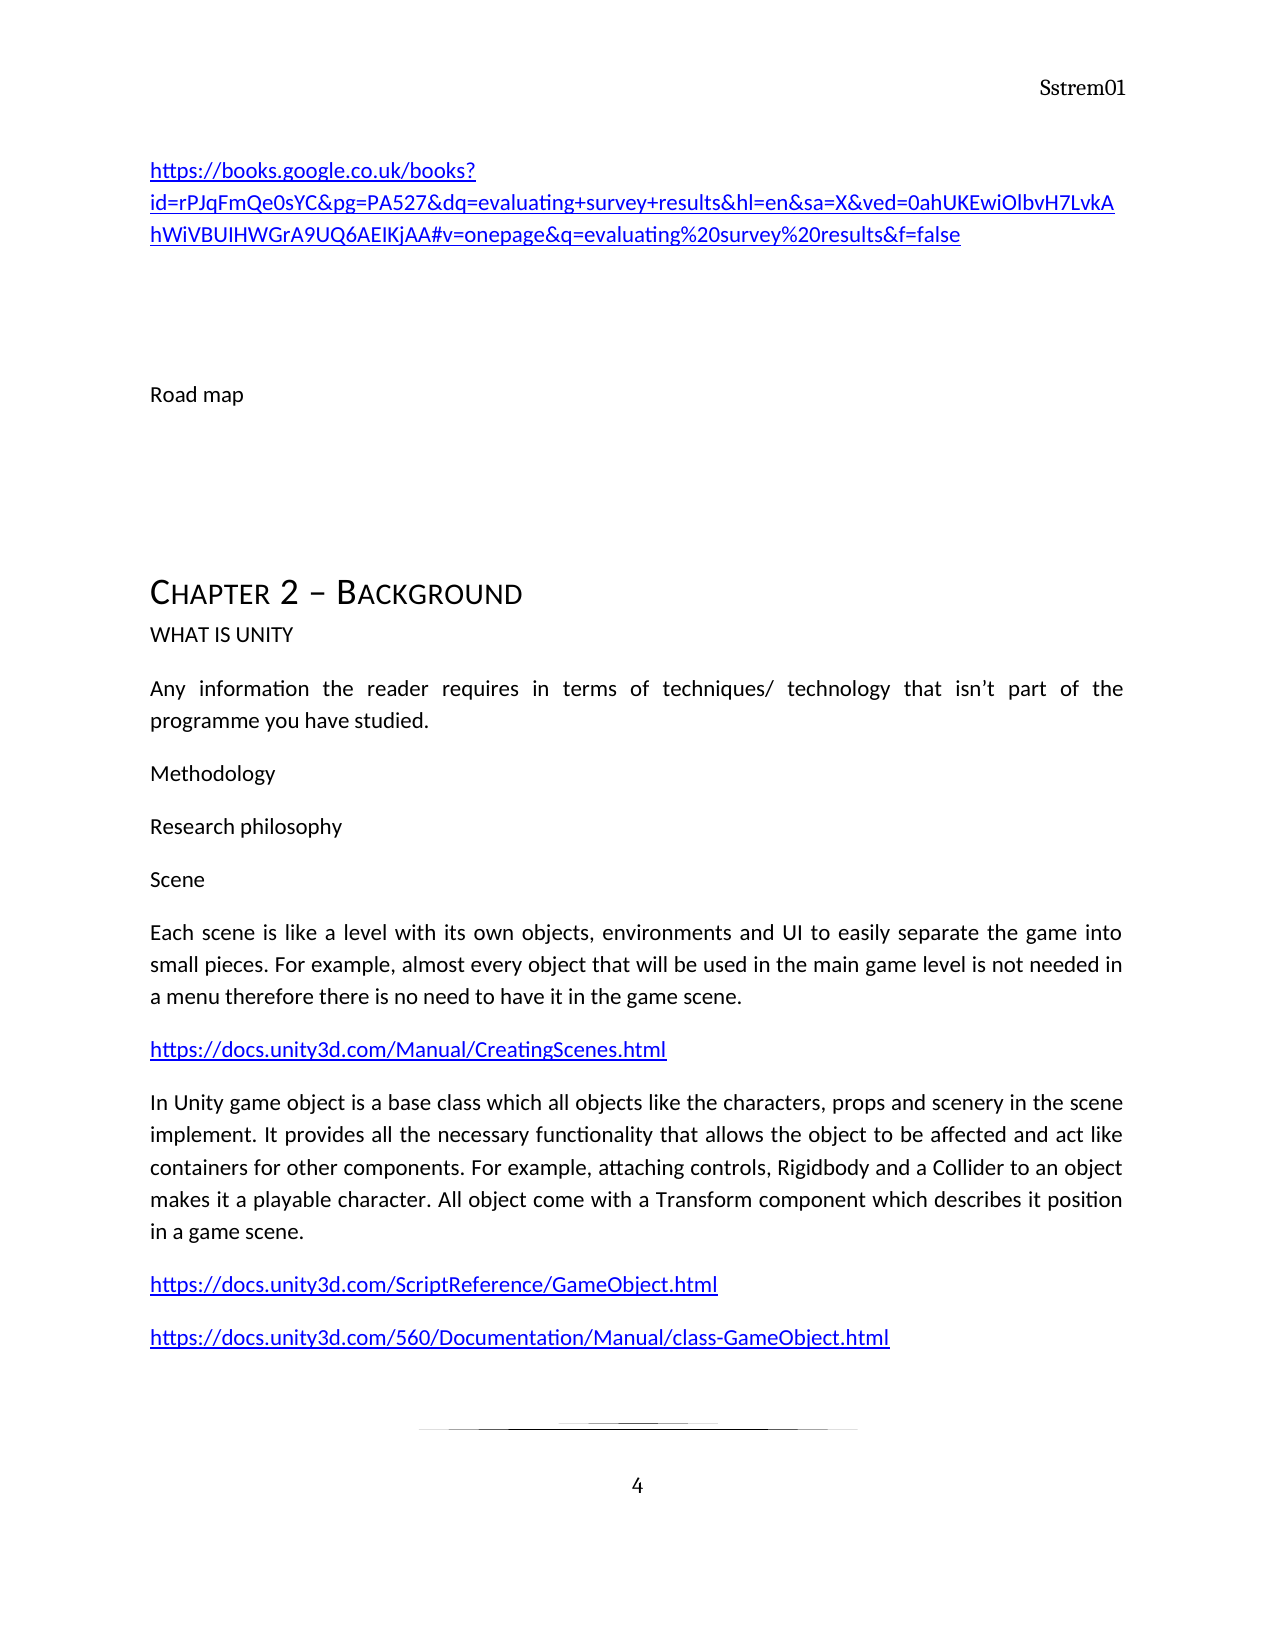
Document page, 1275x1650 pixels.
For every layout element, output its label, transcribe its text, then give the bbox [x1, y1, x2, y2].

text In Unity game object is a base class which all objects like the characters, props and scenery in the scene implement. It provides all the necessary functionality that allows the object to be affected and act like containers for other components. For example, attaching controls, Rigidbody and a Collider to an object makes it a playable character. All object come with a Transform component which describes it position in a game scene. [150, 1088, 1125, 1245]
text Road map [150, 380, 1125, 408]
text https://books.google.co.uk/books?id=rPJqFmQe0sYC&pg=PA527&dq=evaluating+survey+results&hl=en&sa=X&ved=0ahUKEwiOlbvH7LvkAhWiVBUIHWGrA9UQ6AEIKjAA#v=onepage&q=evaluating%20survey%20results&f=false [150, 156, 1125, 249]
text Methodology [150, 759, 1125, 787]
text https://docs.unity3d.com/ScriptReference/GameObject.html [150, 1270, 1125, 1298]
text Each scene is like a level with its own objects, environments and UI to easily separate the game into small pieces. For example, almost every object that will be used in the main game level is not needed in a menu therefore there is no need to have it in the game scene. [150, 918, 1125, 1010]
text WHAT IS UNITY [150, 621, 1125, 649]
text Research philosophy [150, 812, 1125, 840]
subtitle Chapter 2 – Background [150, 568, 1125, 614]
text Scene [150, 865, 1125, 893]
text https://docs.unity3d.com/560/Documentation/Manual/class-GameObject.html [150, 1323, 1125, 1351]
text https://docs.unity3d.com/Manual/CreatingScenes.html [150, 1035, 1125, 1063]
text Any information the reader requires in terms of techniques/ technology that isn’t part of the programme you have studied. [150, 674, 1125, 734]
